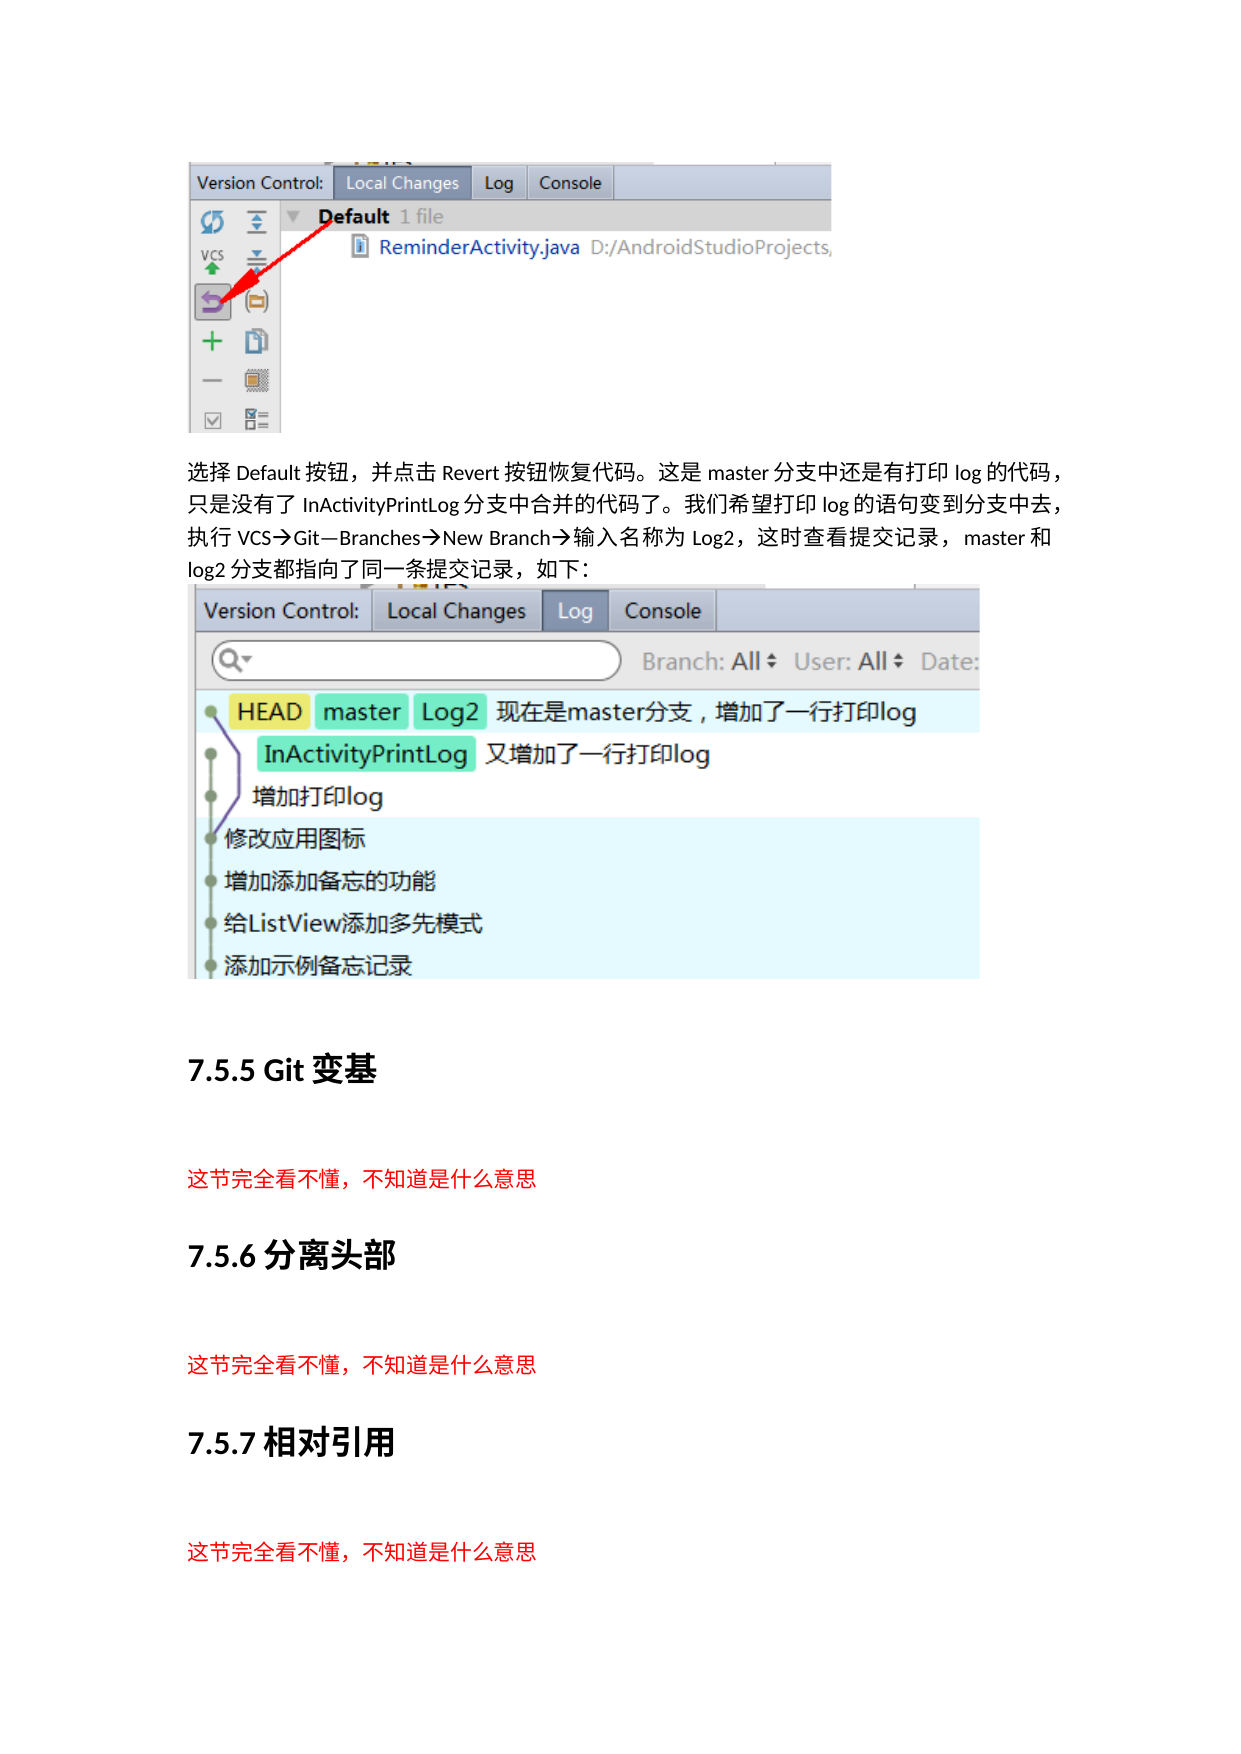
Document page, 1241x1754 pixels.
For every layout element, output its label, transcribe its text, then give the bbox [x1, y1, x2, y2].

text 选择Default按钮，并点击Revert按钮恢复代码。这是master分支中还是有打印log的代码，只是没有了InActivityPrintLog分支中合并的代码了。我们希望打印log的语句变到分支中去，执行VCSGit—BranchesNew Branch输入名称为Log2，这时查看提交记录，master和log2分支都指向了同一条提交记录，如下： [187, 454, 1053, 584]
picture [187, 584, 980, 979]
subtitle 7.5.7 相对引用 [187, 1408, 1053, 1473]
text 这节完全看不懂，不知道是什么意思 [187, 1535, 1053, 1567]
subtitle 7.5.5 Git变基 [187, 1034, 1053, 1099]
subtitle 7.5.6 分离头部 [187, 1221, 1053, 1286]
text 这节完全看不懂，不知道是什么意思 [187, 1348, 1053, 1381]
text 这节完全看不懂，不知道是什么意思 [187, 1161, 1053, 1194]
picture [187, 162, 832, 433]
